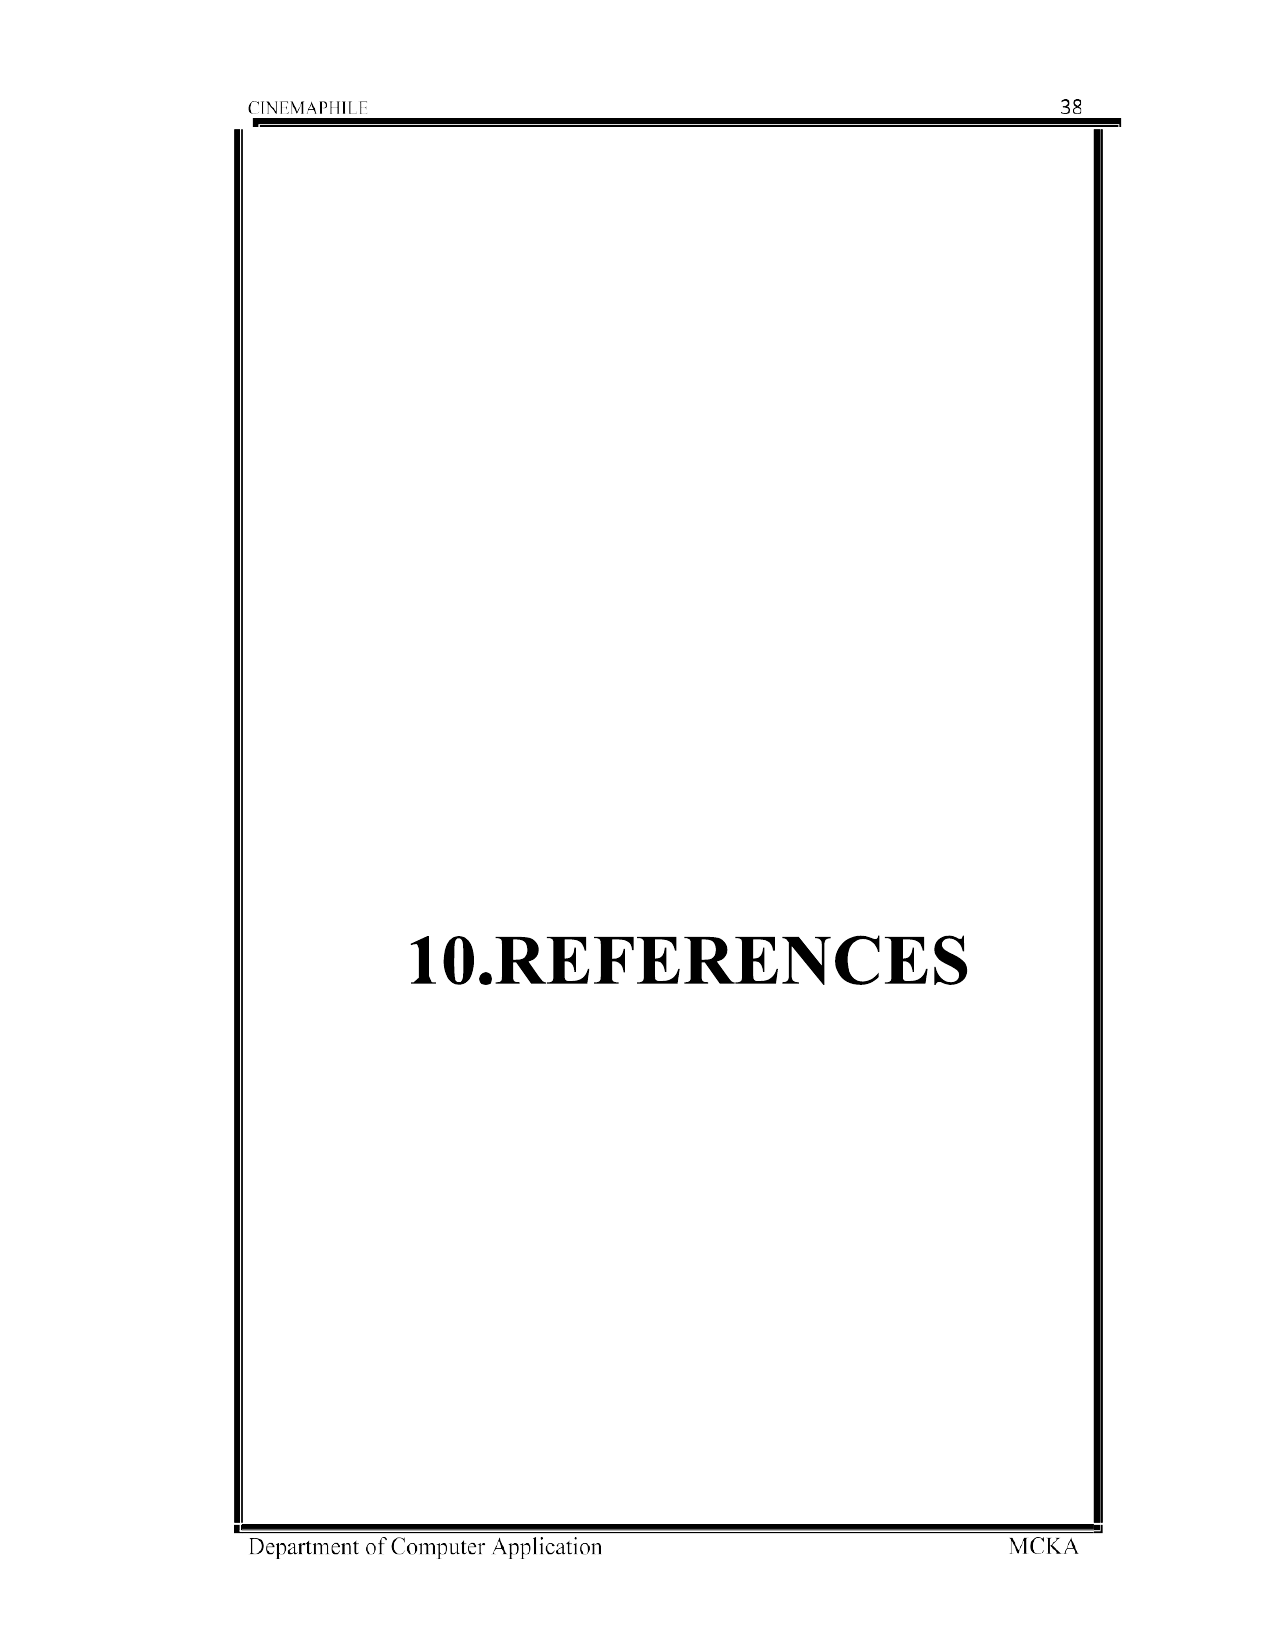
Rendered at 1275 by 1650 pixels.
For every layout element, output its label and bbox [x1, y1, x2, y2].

picture [242, 1524, 1093, 1532]
picture [479, 972, 492, 985]
picture [248, 1537, 602, 1559]
picture [248, 101, 368, 114]
picture [1061, 99, 1082, 114]
picture [1008, 1537, 1079, 1554]
